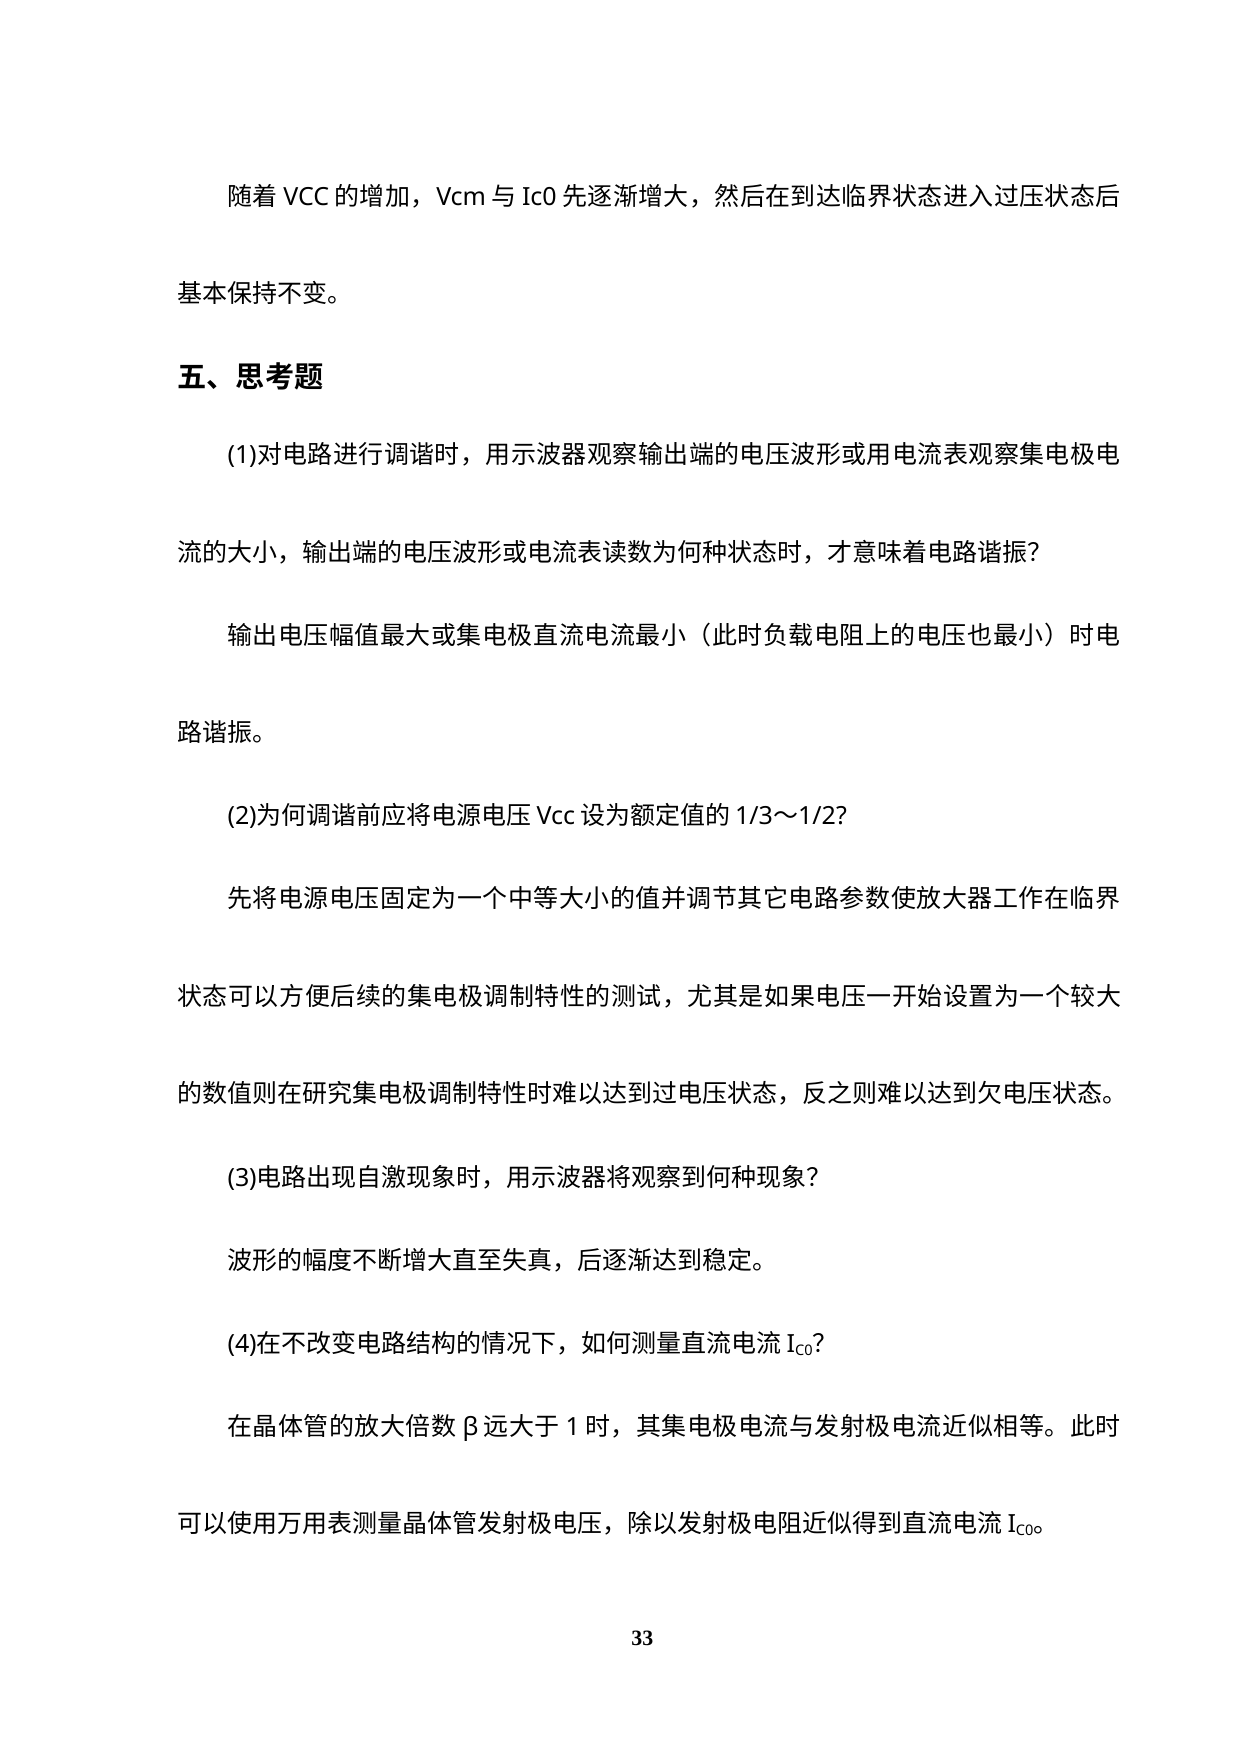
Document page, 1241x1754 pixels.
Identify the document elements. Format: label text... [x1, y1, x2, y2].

text 波形的幅度不断增大直至失真，后逐渐达到稳定。 [177, 1226, 1122, 1291]
text (1)对电路进行调谐时，用示波器观察输出端的电压波形或用电流表观察集电极电流的大小，输出端的电压波形或电流表读数为何种状态时，才意味着电路谐振？ [177, 420, 1122, 583]
text (4)在不改变电路结构的情况下，如何测量直流电流IC0？ [177, 1309, 1122, 1374]
text 五、思考题 [177, 343, 1122, 408]
text (3)电路出现自激现象时，用示波器将观察到何种现象？ [177, 1143, 1122, 1208]
text 随着VCC的增加，Vcm与Ic0先逐渐增大，然后在到达临界状态进入过压状态后基本保持不变。 [177, 162, 1122, 324]
text 在晶体管的放大倍数β远大于1时，其集电极电流与发射极电流近似相等。此时可以使用万用表测量晶体管发射极电压，除以发射极电阻近似得到直流电流IC0。 [177, 1392, 1122, 1554]
text (2)为何调谐前应将电源电压Vcc设为额定值的1/3～1/2? [177, 781, 1122, 846]
text 先将电源电压固定为一个中等大小的值并调节其它电路参数使放大器工作在临界状态可以方便后续的集电极调制特性的测试，尤其是如果电压一开始设置为一个较大的数值则在研究集电极调制特性时难以达到过电压状态，反之则难以达到欠电压状态。 [177, 864, 1122, 1124]
text 输出电压幅值最大或集电极直流电流最小（此时负载电阻上的电压也最小）时电路谐振。 [177, 601, 1122, 763]
